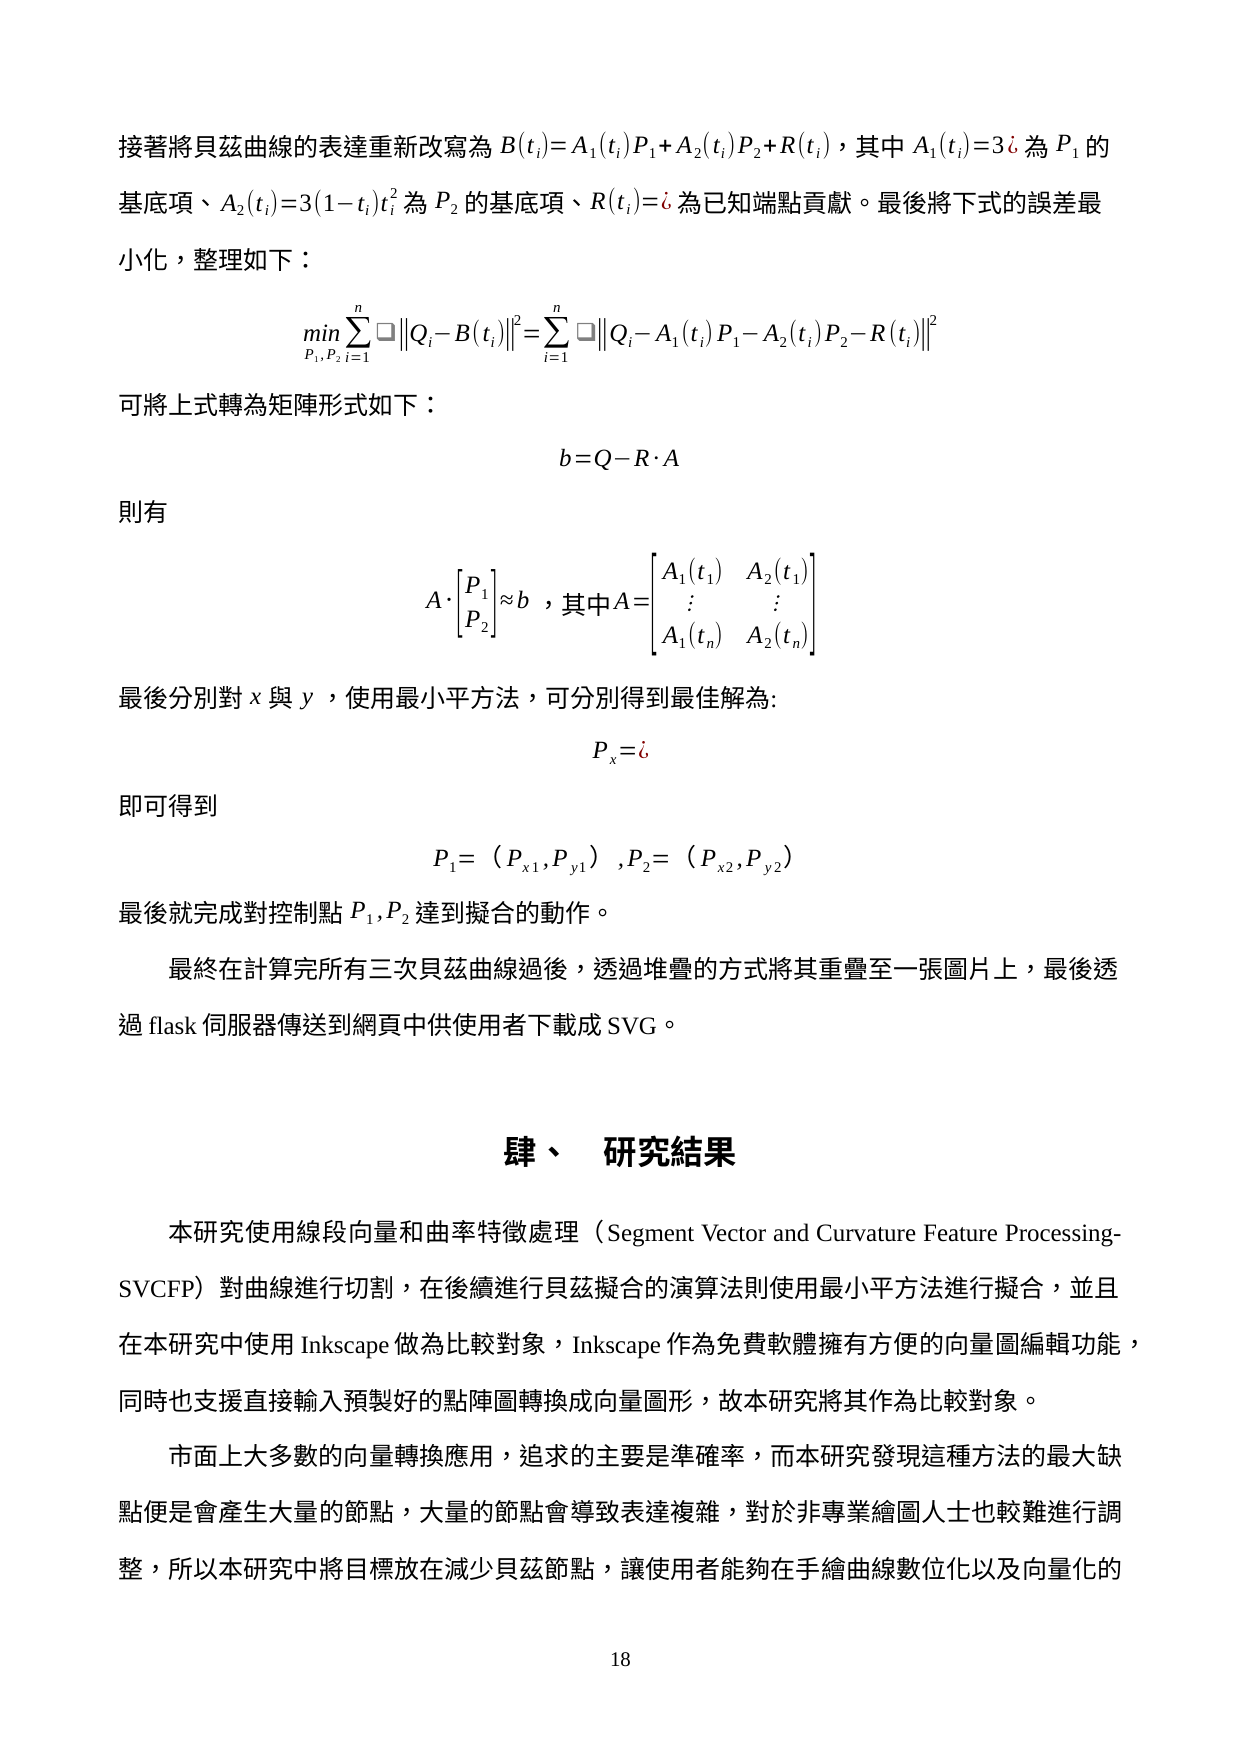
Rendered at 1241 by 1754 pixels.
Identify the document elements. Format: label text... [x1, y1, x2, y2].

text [118, 1436, 1122, 1586]
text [118, 127, 1122, 277]
text 最後分別對 與 ，使用最小平方法，可分別得到最佳解為: [118, 678, 1122, 716]
text 本研究使用線段向量和曲率特徵處理（Segment Vector and Curvature Feature Processing-SVCFP）對曲線進行切割，在後續進行貝茲擬合的演算法則使用最小平方法進行擬合，並且在本研究中使用Inkscape做為比較對象，Inkscape作為免費軟體擁有方便的向量圖編輯功能，同時也支援直接輸入預製好的點陣圖轉換成向量圖形，故本研究將其作為比較對象。 [118, 1212, 1122, 1418]
text ，其中 [118, 548, 1122, 660]
text 可將上式轉為矩陣形式如下： [118, 384, 1122, 422]
text 最終在計算完所有三次貝茲曲線過後，透過堆疊的方式將其重疊至一張圖片上，最後透過flask伺服器傳送到網頁中供使用者下載成SVG。 [118, 949, 1122, 1043]
text 即可得到 [118, 786, 1122, 823]
text 則有 [118, 492, 1122, 529]
text 最後就完成對控制點 達到擬合的動作。 [118, 893, 1122, 931]
list 研究結果 [118, 1113, 1122, 1188]
